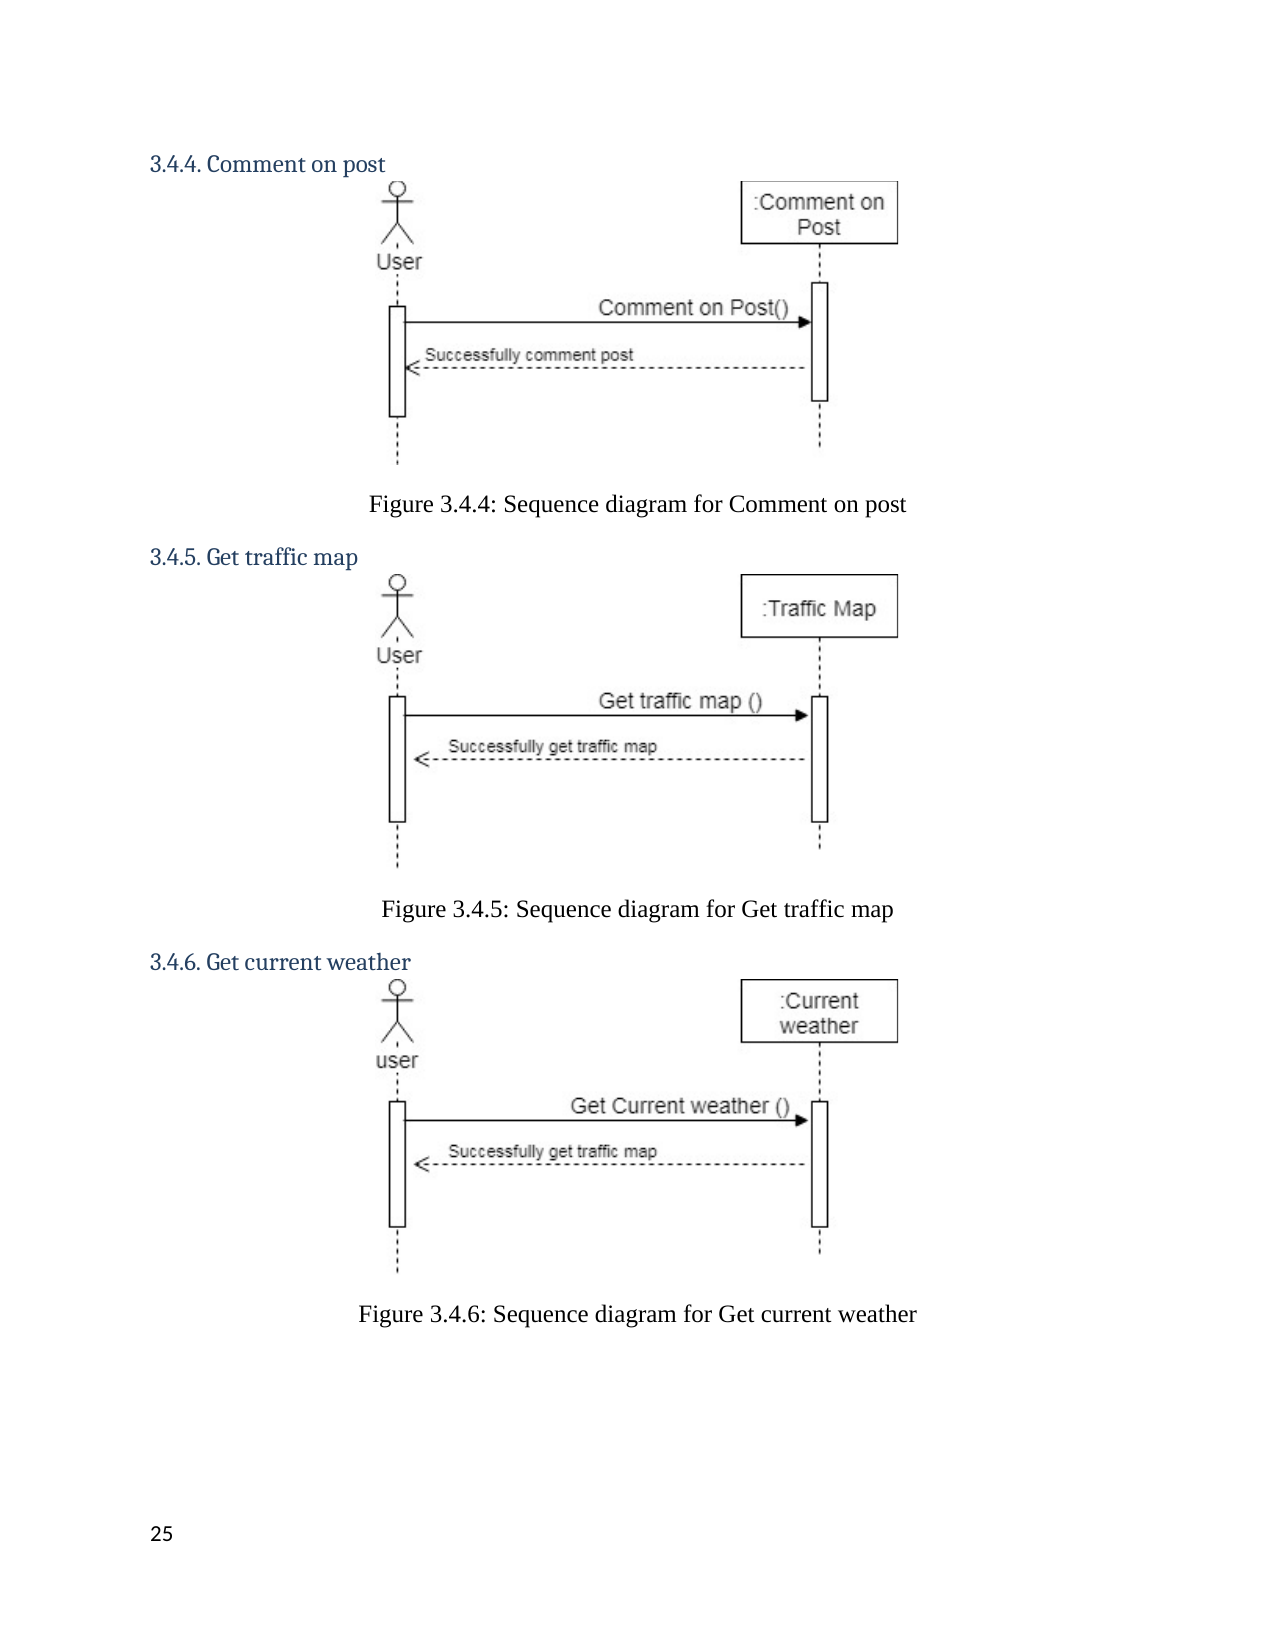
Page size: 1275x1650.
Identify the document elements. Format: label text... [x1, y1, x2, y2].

picture [375, 979, 899, 1275]
picture [375, 574, 899, 870]
text Figure 3.4.6: Sequence diagram for Get current weather [150, 1299, 1125, 1328]
picture [375, 181, 899, 465]
text Figure 3.4.5: Sequence diagram for Get traffic map [150, 894, 1125, 923]
subtitle 3.4.4. Comment on post [150, 150, 1125, 179]
text Figure 3.4.4: Sequence diagram for Comment on post [150, 489, 1125, 518]
subtitle 3.4.5. Get traffic map [150, 543, 1125, 572]
subtitle 3.4.6. Get current weather [150, 948, 1125, 977]
